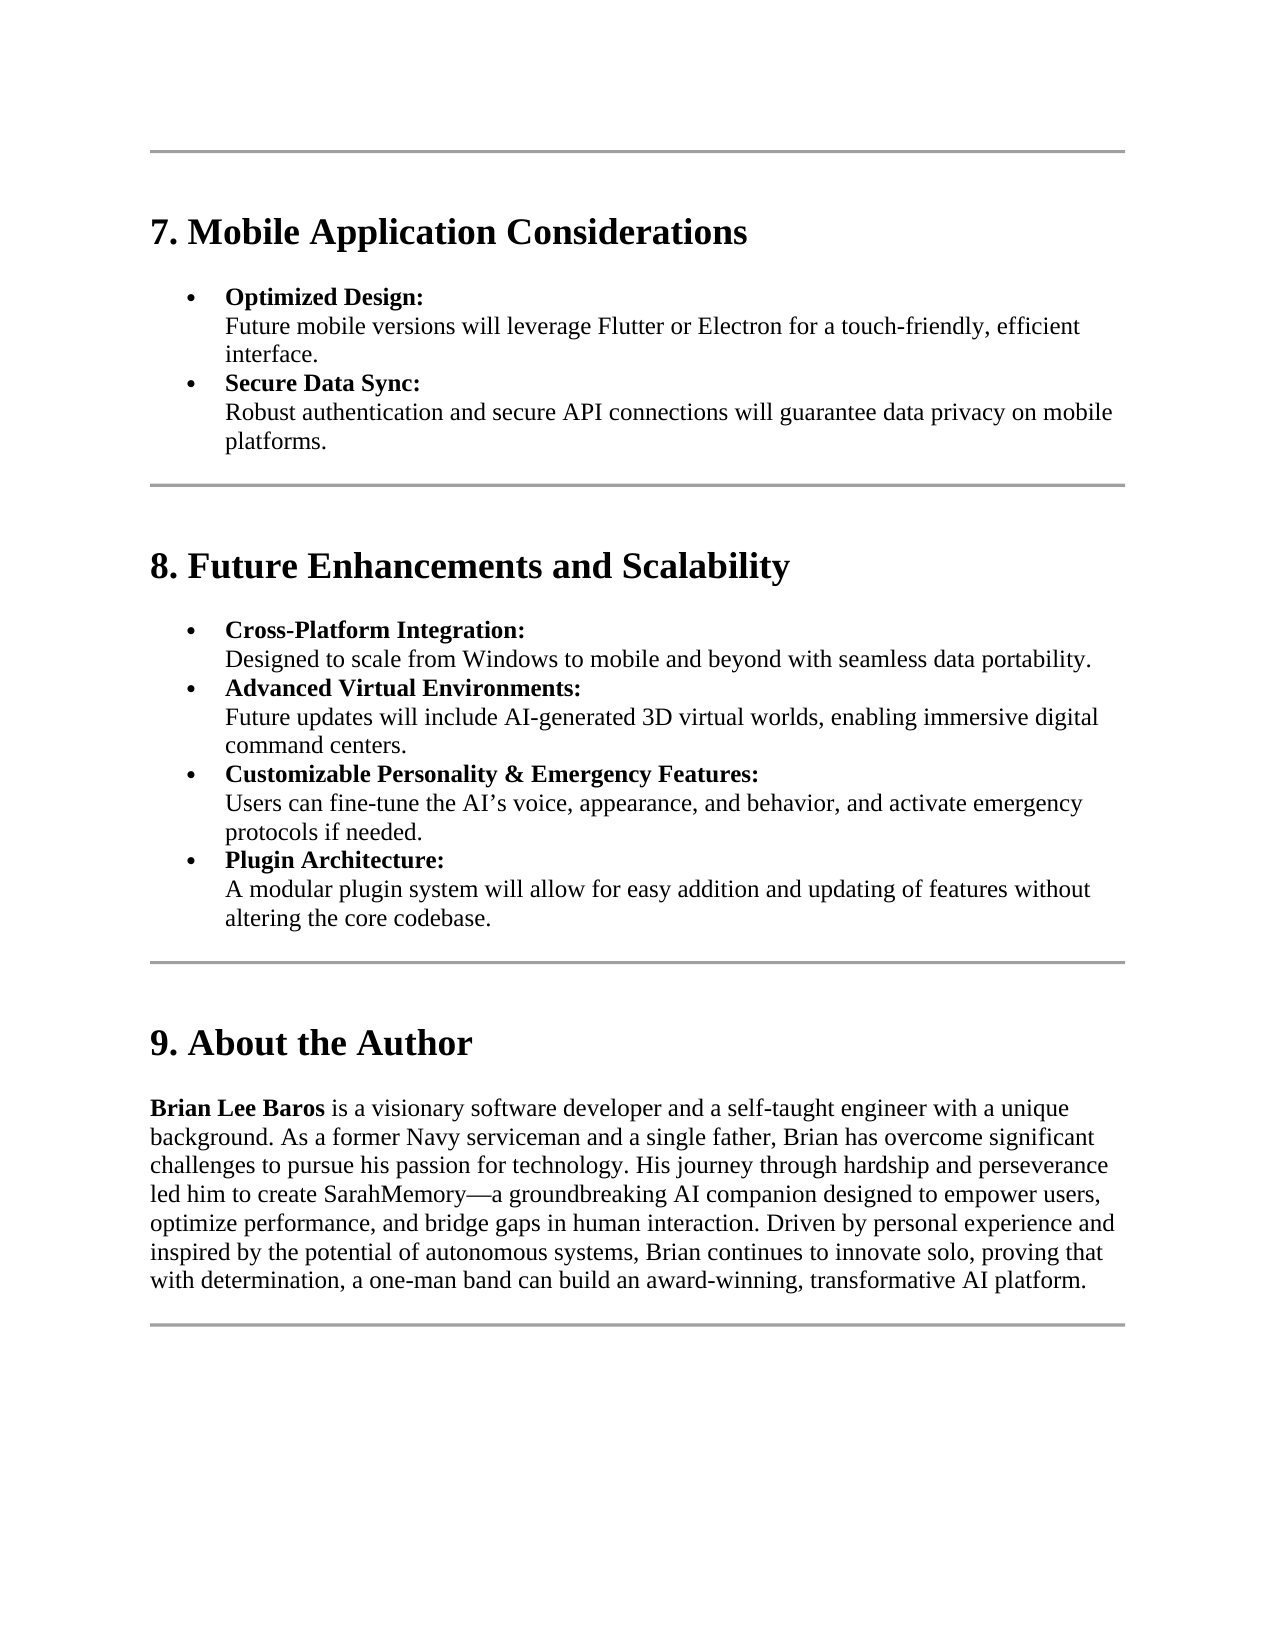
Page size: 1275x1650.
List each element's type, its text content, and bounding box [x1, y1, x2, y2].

list Cross-Platform Integration: Designed to scale from Windows to mobile and beyond with seamless data portability. [187, 616, 1125, 673]
text Brian Lee Baros is a visionary software developer and a self-taught engineer with a unique background. As a former Navy serviceman and a single father, Brian has overcome significant challenges to pursue his passion for technology. His journey through hardship and perseverance led him to create SarahMemory—a groundbreaking AI companion designed to empower users, optimize performance, and bridge gaps in human interaction. Driven by personal experience and inspired by the potential of autonomous systems, Brian continues to innovate solo, proving that with determination, a one-man band can build an award-winning, transformative AI platform. [150, 1093, 1125, 1294]
text 8. Future Enhancements and Scalability [150, 543, 1125, 586]
list Secure Data Sync: Robust authentication and secure API connections will guarantee data privacy on mobile platforms. [187, 368, 1125, 454]
list Plugin Architecture: A modular plugin system will allow for easy addition and updating of features without altering the core codebase. [187, 846, 1125, 932]
list Optimized Design: Future mobile versions will leverage Flutter or Electron for a touch-friendly, efficient interface. [187, 282, 1125, 368]
list Advanced Virtual Environments: Future updates will include AI-generated 3D virtual worlds, enabling immersive digital command centers. [187, 673, 1125, 759]
text 9. About the Author [150, 1021, 1125, 1064]
text 7. Mobile Application Considerations [150, 210, 1125, 253]
list Customizable Personality & Emergency Features: Users can fine-tune the AI’s voice, appearance, and behavior, and activate emergency protocols if needed. [187, 759, 1125, 846]
